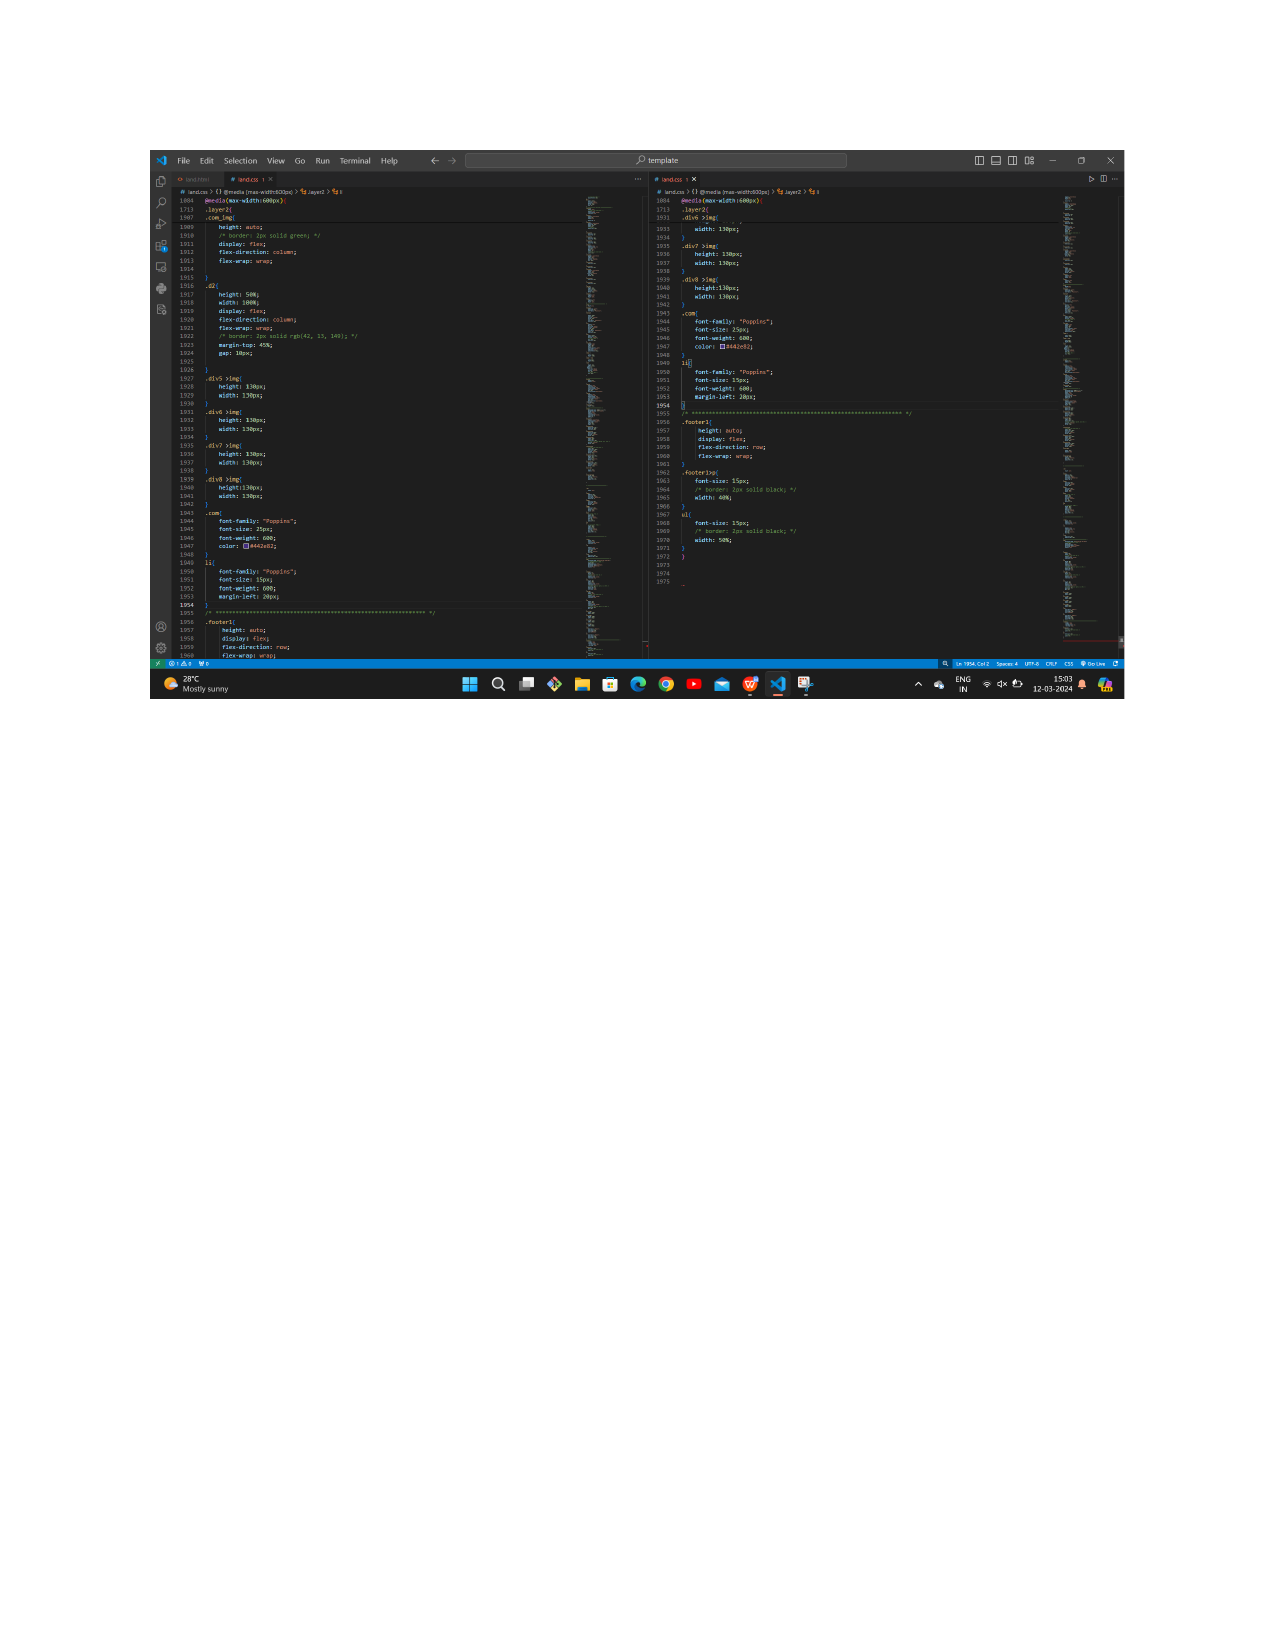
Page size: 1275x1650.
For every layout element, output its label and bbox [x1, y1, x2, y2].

picture [150, 150, 1125, 699]
